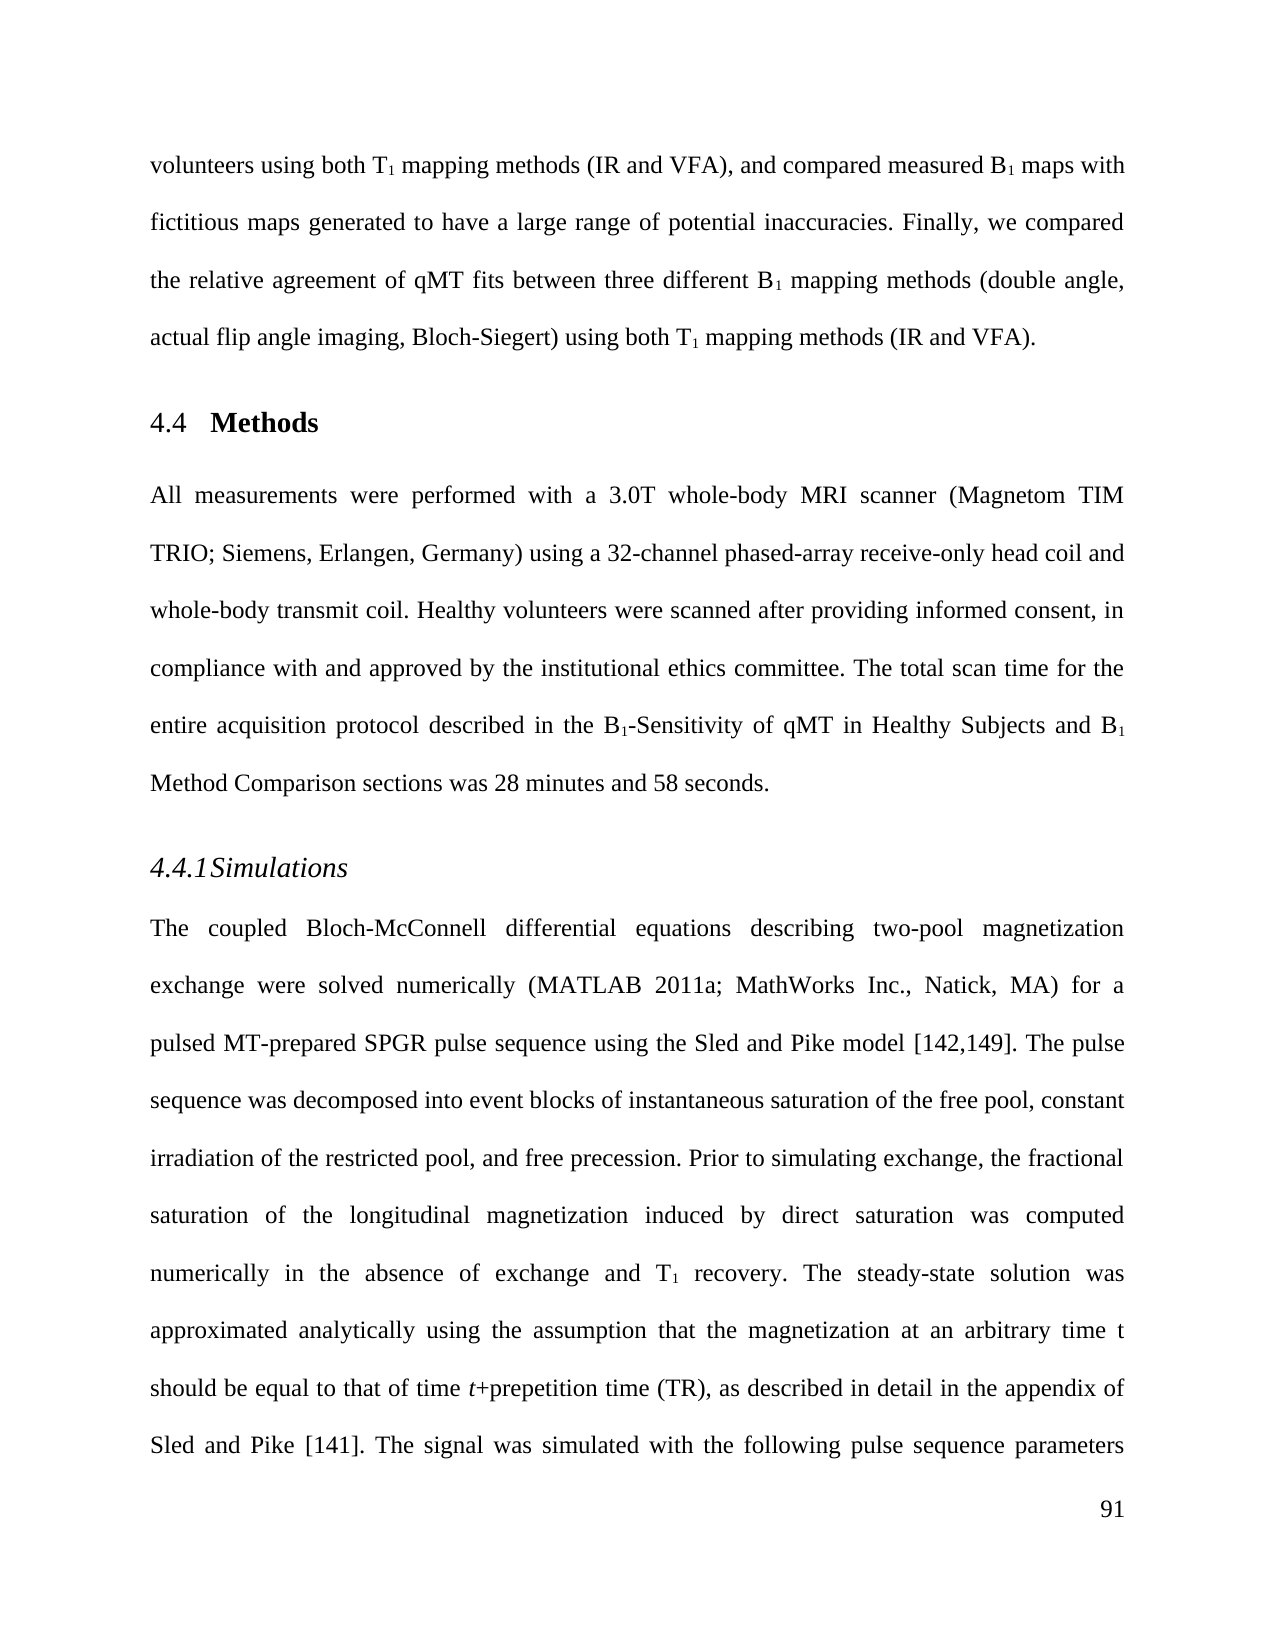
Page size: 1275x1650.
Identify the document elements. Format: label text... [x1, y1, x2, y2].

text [150, 913, 1125, 1459]
text All measurements were performed with a 3.0T whole-body MRI scanner (Magnetom TIM TRIO; Siemens, Erlangen, Germany) using a 32-channel phased-array receive-only head coil and whole-body transmit coil. Healthy volunteers were scanned after providing informed consent, in compliance with and approved by the institutional ethics committee. The total scan time for the entire acquisition protocol described in the B1-Sensitivity of qMT in Healthy Subjects and B1 Method Comparison sections was 28 minutes and 58 seconds. [150, 480, 1125, 797]
subtitle Simulations [150, 850, 1125, 884]
subtitle Methods [150, 405, 1125, 438]
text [150, 150, 1125, 351]
